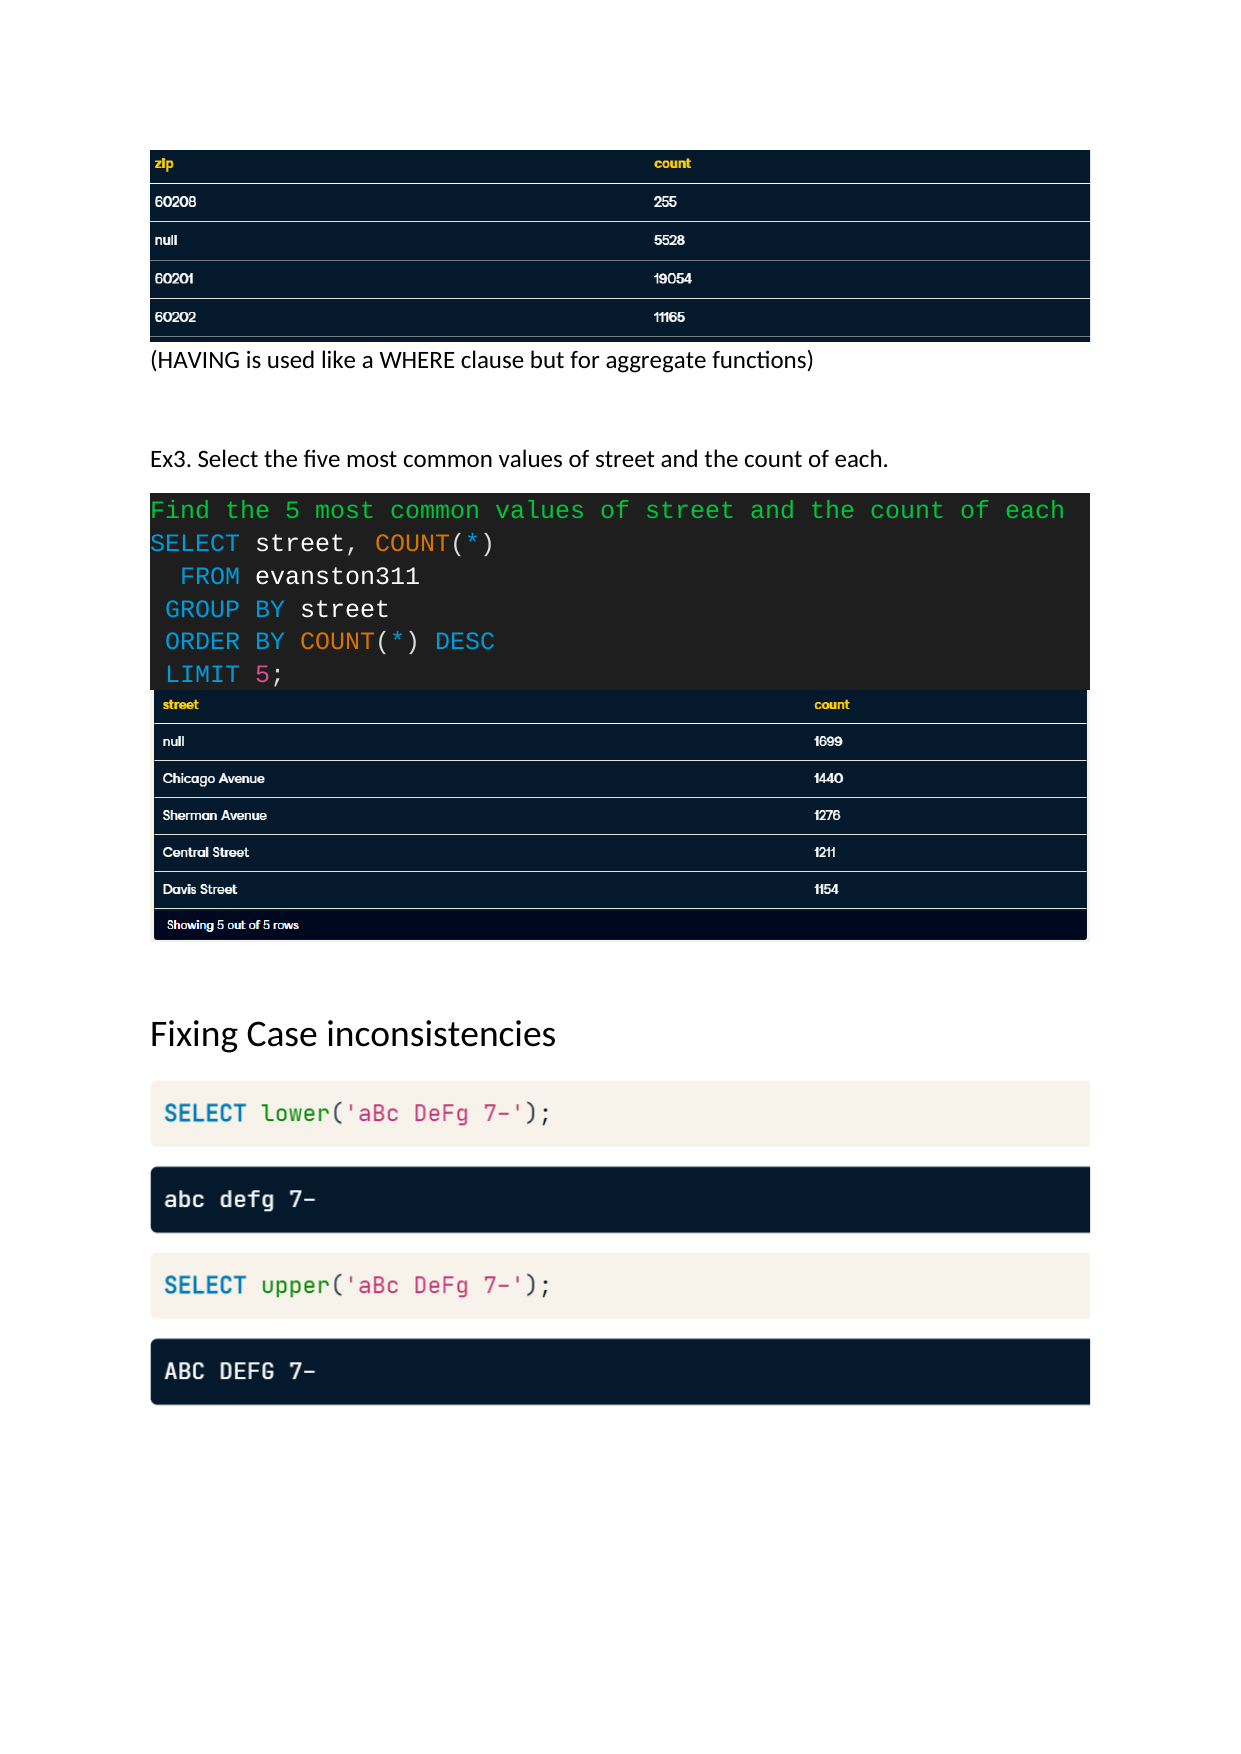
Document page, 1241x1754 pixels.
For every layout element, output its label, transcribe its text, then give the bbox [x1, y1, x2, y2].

text Find the 5 most common values of street and the count of each [150, 493, 1090, 526]
text SELECT street, COUNT(*) [150, 526, 1090, 559]
text Ex3. Select the five most common values of street and the count of each. [150, 444, 1090, 474]
text ORDER BY COUNT(*) DESC [150, 624, 1090, 657]
picture [150, 150, 1091, 342]
text LIMIT 5; [150, 657, 1090, 690]
picture [150, 1076, 1091, 1419]
text FROM evanston311 [150, 559, 1090, 592]
picture [150, 690, 1091, 942]
text Fixing Case inconsistencies [150, 1010, 1090, 1056]
text (HAVING is used like a WHERE clause but for aggregate functions) [150, 342, 1090, 375]
text GROUP BY street [150, 592, 1090, 624]
